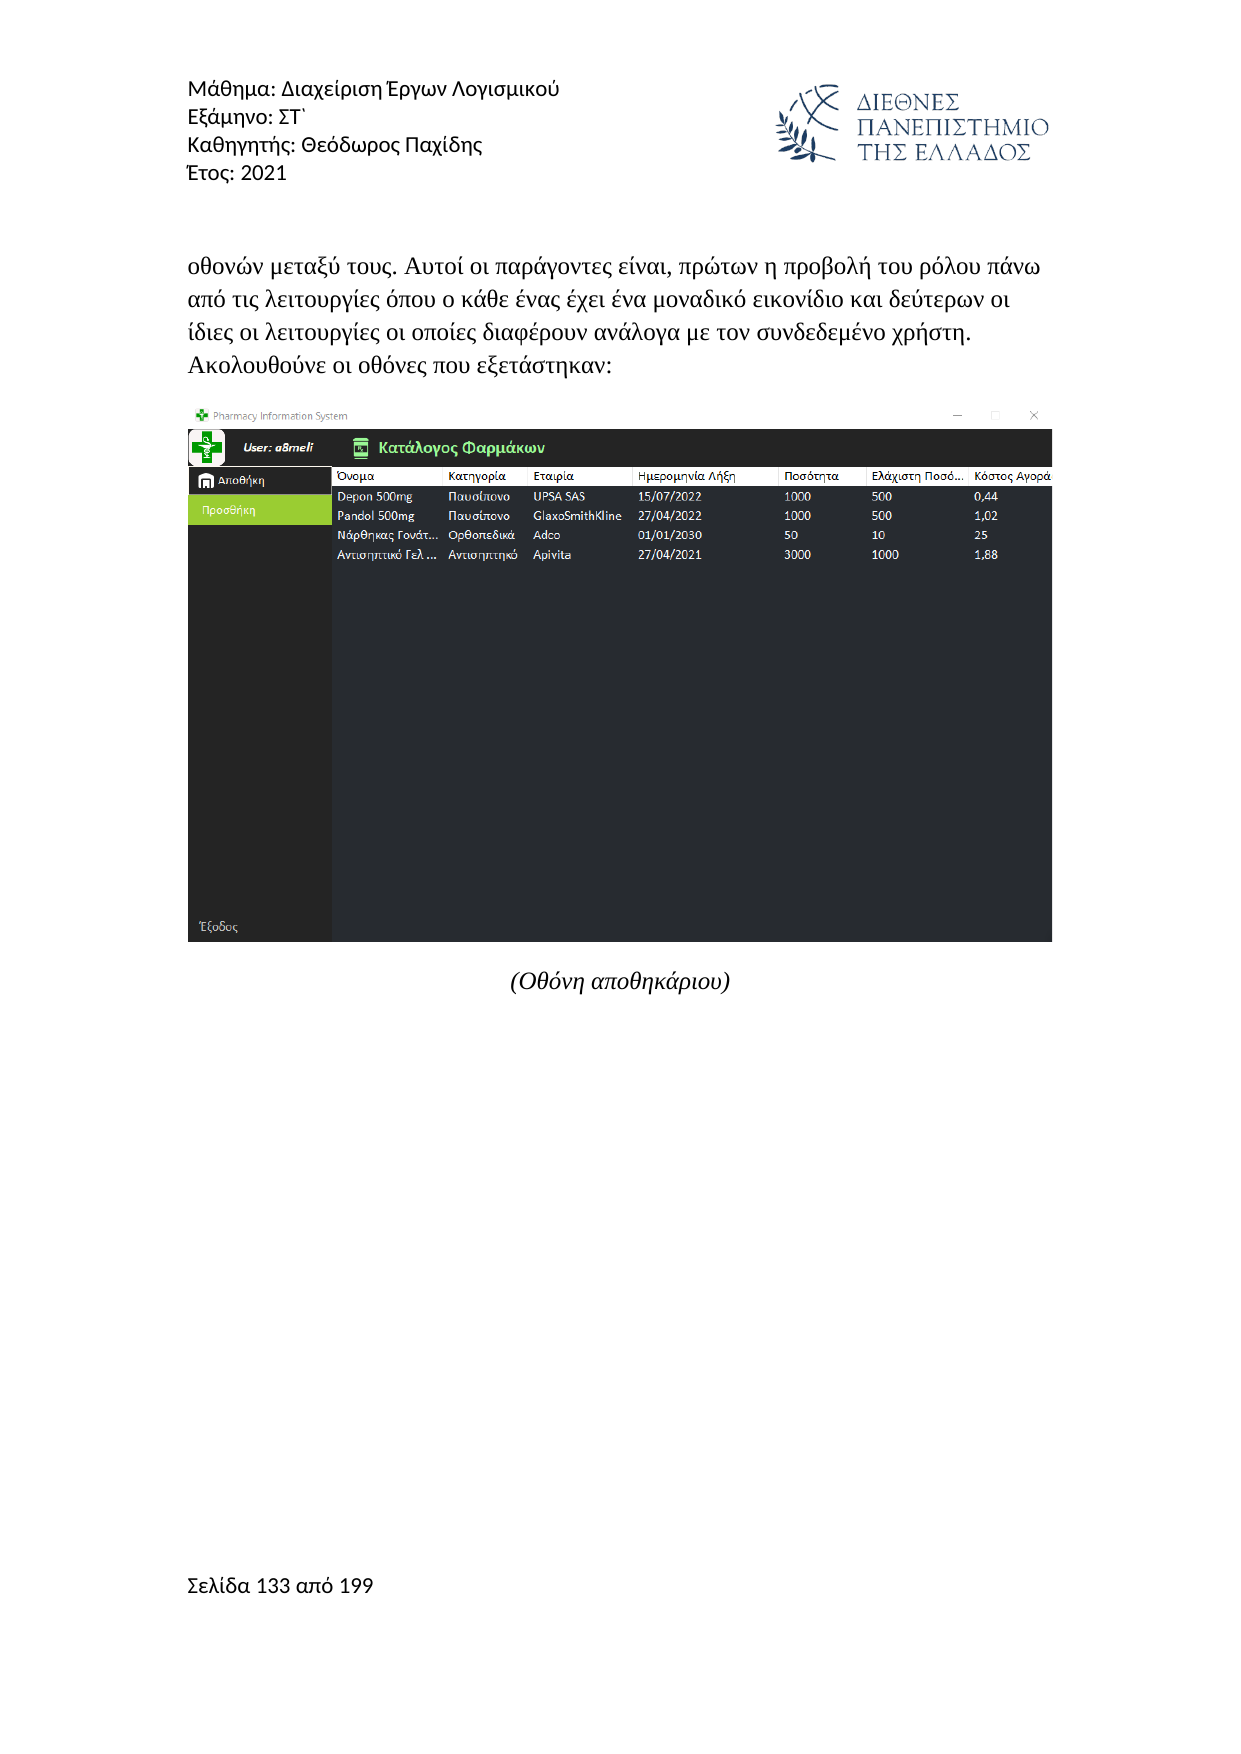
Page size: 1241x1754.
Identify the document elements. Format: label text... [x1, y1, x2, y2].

picture [752, 73, 1073, 174]
text (Οθόνη αποθηκάριου) [187, 966, 1053, 995]
picture [188, 403, 1053, 942]
